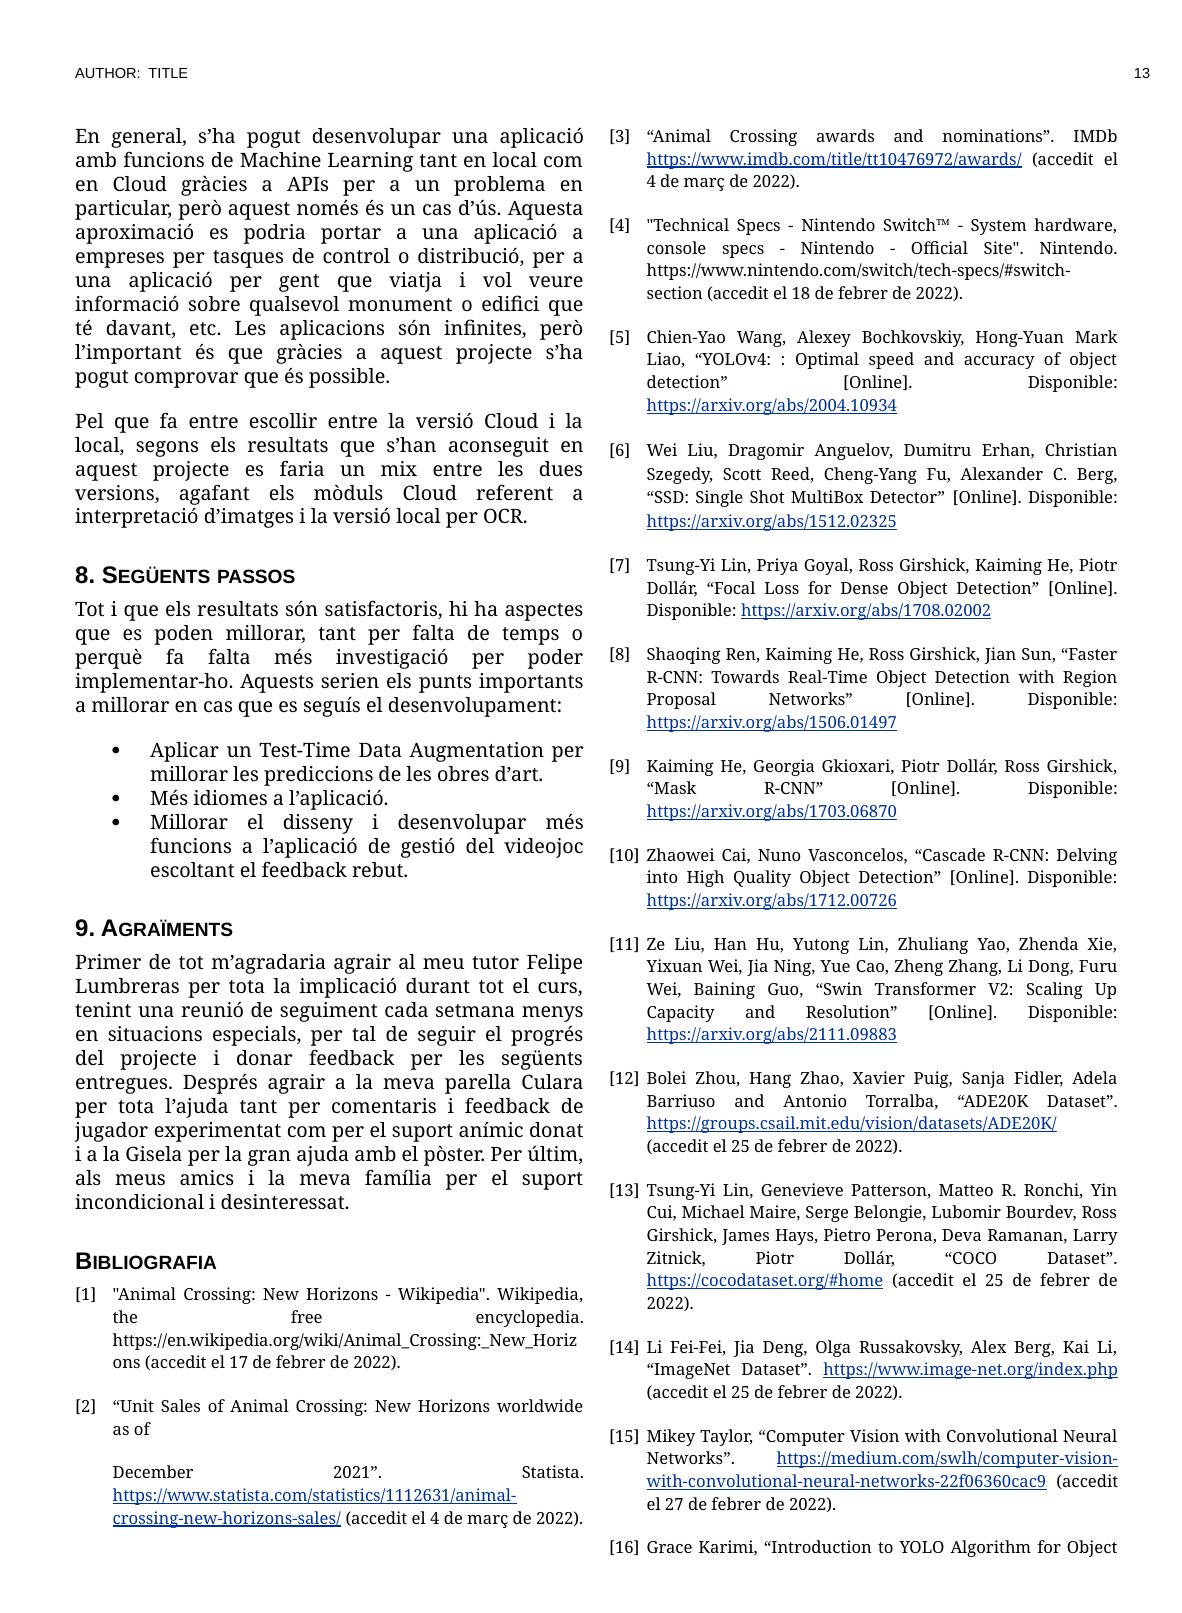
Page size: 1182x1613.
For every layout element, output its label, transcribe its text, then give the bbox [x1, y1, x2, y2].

list Ze Liu, Han Hu, Yutong Lin, Zhuliang Yao, Zhenda Xie, Yixuan Wei, Jia Ning, Yue Cao, Zheng Zhang, Li Dong, Furu Wei, Baining Guo, “Swin Transformer V2: Scaling Up Capacity and Resolution” [Online]. Disponible: https://arxiv.org/abs/2111.09883 [609, 932, 1118, 1046]
list Aplicar un Test-Time Data Augmentation per millorar les prediccions de les obres d’art. [112, 738, 584, 786]
list Shaoqing Ren, Kaiming He, Ross Girshick, Jian Sun, “Faster R-CNN: Towards Real-Time Object Detection with Region Proposal Networks” [Online]. Disponible: https://arxiv.org/abs/1506.01497 [609, 642, 1118, 733]
text En general, s’ha pogut desenvolupar una aplicació amb funcions de Machine Learning tant en local com en Cloud gràcies a APIs per a un problema en particular, però aquest només és un cas d’ús. Aquesta aproximació es podria portar a una aplicació a empreses per tasques de control o distribució, per a una aplicació per gent que viatja i vol veure informació sobre qualsevol monument o edifici que té davant, etc. Les aplicacions són infinites, però l’important és que gràcies a aquest projecte s’ha pogut comprovar que és possible. [75, 124, 584, 388]
list Bolei Zhou, Hang Zhao, Xavier Puig, Sanja Fidler, Adela Barriuso and Antonio Torralba, “ADE20K Dataset”. https://groups.csail.mit.edu/vision/datasets/ADE20K/ (accedit el 25 de febrer de 2022). [609, 1066, 1118, 1157]
text December 2021”. Statista. https://www.statista.com/statistics/1112631/animal-crossing-new-horizons-sales/ (accedit el 4 de març de 2022). [112, 1461, 584, 1529]
list Millorar el disseny i desenvolupar més funcions a l’aplicació de gestió del videojoc escoltant el feedback rebut. [112, 810, 584, 882]
list Chien-Yao Wang, Alexey Bochkovskiy, Hong-Yuan Mark Liao, “YOLOv4: : Optimal speed and accuracy of object detection” [Online]. Disponible: https://arxiv.org/abs/2004.10934 [609, 325, 1118, 416]
list Zhaowei Cai, Nuno Vasconcelos, “Cascade R-CNN: Delving into High Quality Object Detection” [Online]. Disponible: https://arxiv.org/abs/1712.00726 [609, 843, 1118, 911]
list "Technical Specs - Nintendo Switch™ - System hardware, console specs - Nintendo - Official Site". Nintendo. https://www.nintendo.com/switch/tech-specs/#switch-section (accedit el 18 de febrer de 2022). [609, 213, 1118, 304]
list “Unit Sales of Animal Crossing: New Horizons worldwide as of [75, 1394, 584, 1440]
text Pel que fa entre escollir entre la versió Cloud i la local, segons els resultats que s’han aconseguit en aquest projecte es faria un mix entre les dues versions, agafant els mòduls Cloud referent a interpretació d’imatges i la versió local per OCR. [75, 409, 584, 529]
subtitle 8. Següents passos [75, 562, 584, 589]
list Tsung-Yi Lin, Priya Goyal, Ross Girshick, Kaiming He, Piotr Dollár, “Focal Loss for Dense Object Detection” [Online]. Disponible: https://arxiv.org/abs/1708.02002 [609, 553, 1118, 622]
list Més idiomes a l’aplicació. [112, 786, 584, 810]
subtitle Bibliografia [75, 1247, 584, 1274]
subtitle 9. Agraïments [75, 915, 584, 942]
list Tsung-Yi Lin, Genevieve Patterson, Matteo R. Ronchi, Yin Cui, Michael Maire, Serge Belongie, Lubomir Bourdev, Ross Girshick, James Hays, Pietro Perona, Deva Ramanan, Larry Zitnick, Piotr Dollár, “COCO Dataset”. https://cocodataset.org/#home (accedit el 25 de febrer de 2022). [609, 1178, 1118, 1314]
list Li Fei-Fei, Jia Deng, Olga Russakovsky, Alex Berg, Kai Li, “ImageNet Dataset”. https://www.image-net.org/index.php (accedit el 25 de febrer de 2022). [609, 1335, 1118, 1403]
list “Animal Crossing awards and nominations”. IMDb https://www.imdb.com/title/tt10476972/awards/ (accedit el 4 de març de 2022). [609, 124, 1118, 193]
text Tot i que els resultats són satisfactoris, hi ha aspectes que es poden millorar, tant per falta de temps o perquè fa falta més investigació per poder implementar-ho. Aquests serien els punts importants a millorar en cas que es seguís el desenvolupament: [75, 597, 584, 717]
list Wei Liu, Dragomir Anguelov, Dumitru Erhan, Christian Szegedy, Scott Reed, Cheng-Yang Fu, Alexander C. Berg, “SSD: Single Shot MultiBox Detector” [Online]. Disponible: https://arxiv.org/abs/1512.02325 [609, 437, 1118, 533]
list "Animal Crossing: New Horizons - Wikipedia". Wikipedia, the free encyclopedia. https://en.wikipedia.org/wiki/Animal_Crossing:_New_Horizons (accedit el 17 de febrer de 2022). [75, 1283, 584, 1374]
list Kaiming He, Georgia Gkioxari, Piotr Dollár, Ross Girshick, “Mask R-CNN” [Online]. Disponible: https://arxiv.org/abs/1703.06870 [609, 754, 1118, 822]
list Mikey Taylor, “Computer Vision with Convolutional Neural Networks”. https://medium.com/swlh/computer-vision-with-convolutional-neural-networks-22f06360cac9 (accedit el 27 de febrer de 2022). [609, 1424, 1118, 1515]
text Primer de tot m’agradaria agrair al meu tutor Felipe Lumbreras per tota la implicació durant tot el curs, tenint una reunió de seguiment cada setmana menys en situacions especials, per tal de seguir el progrés del projecte i donar feedback per les següents entregues. Després agrair a la meva parella Culara per tota l’ajuda tant per comentaris i feedback de jugador experimentat com per el suport anímic donat i a la Gisela per la gran ajuda amb el pòster. Per últim, als meus amics i la meva família per el suport incondicional i desinteressat. [75, 951, 584, 1214]
